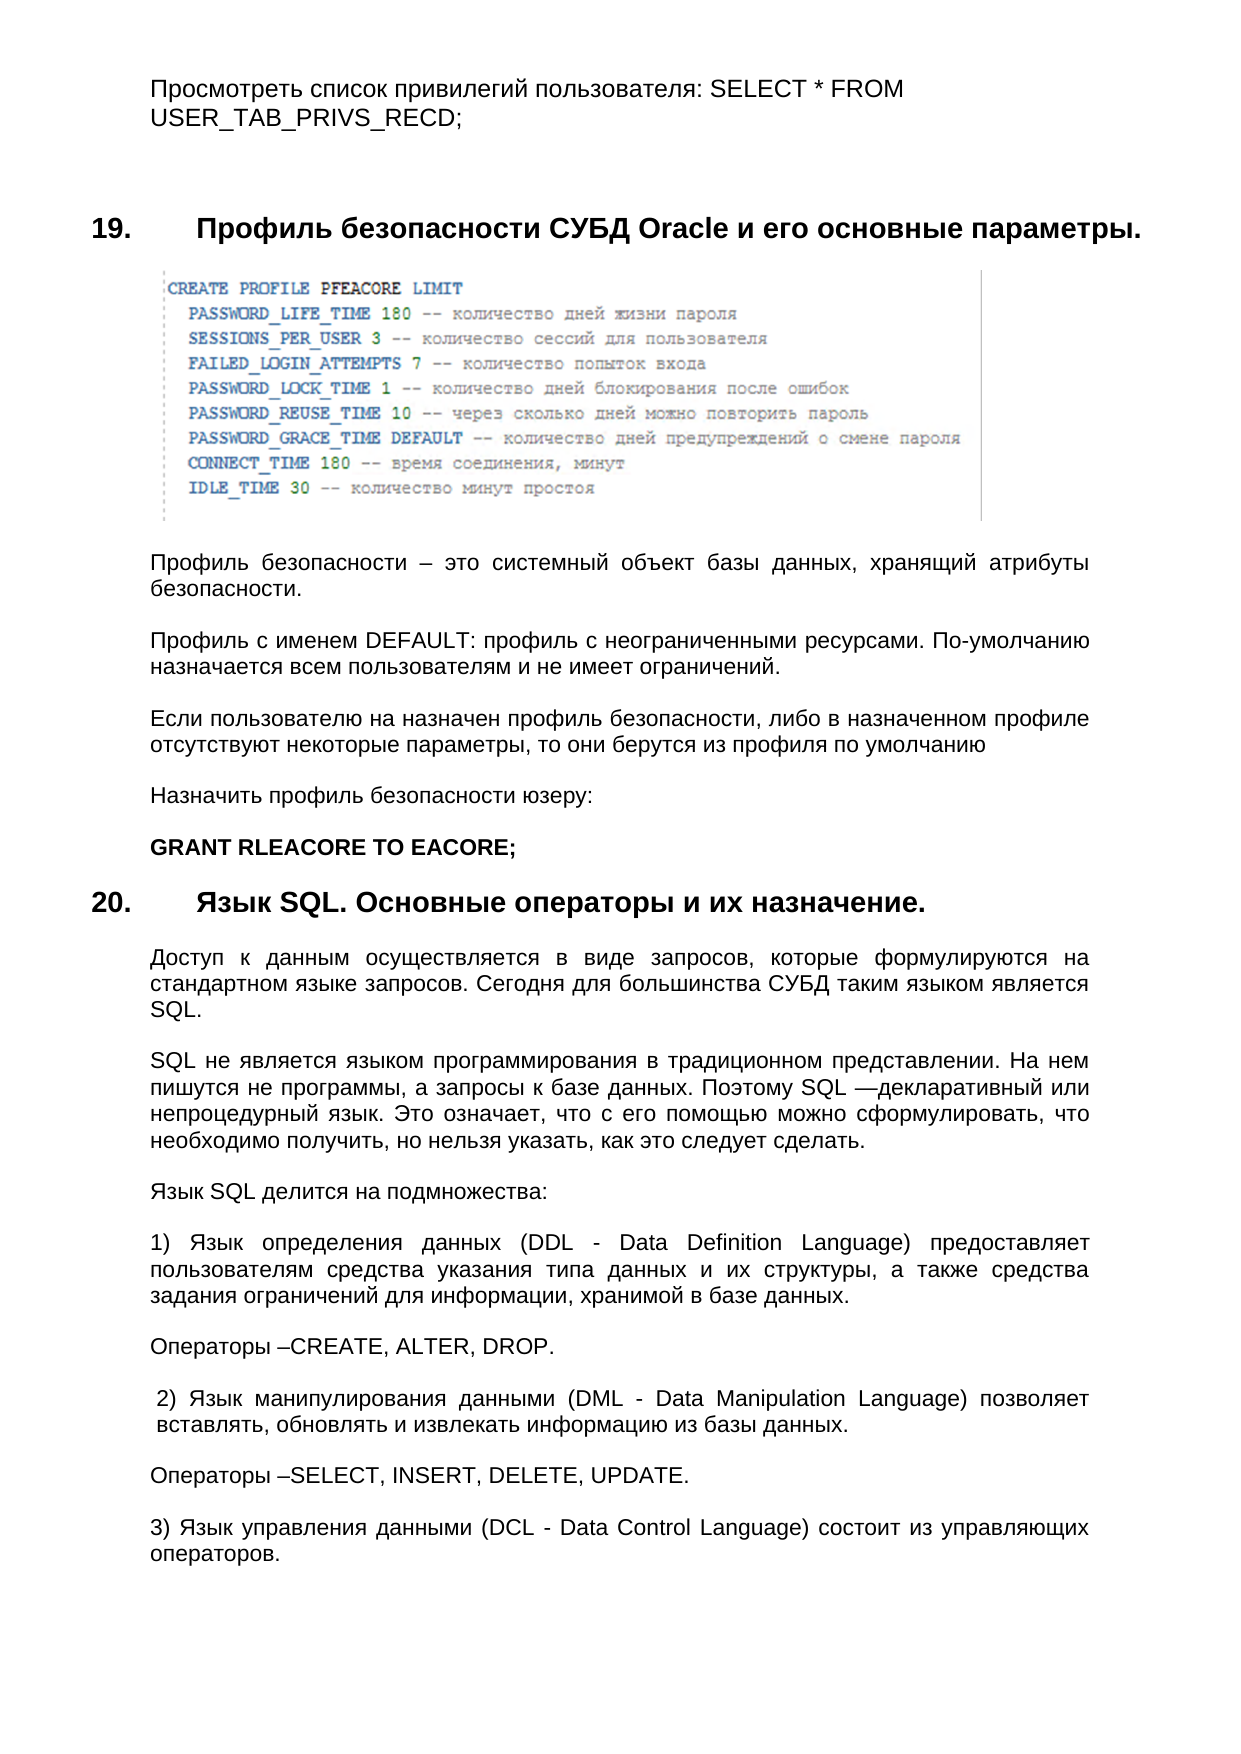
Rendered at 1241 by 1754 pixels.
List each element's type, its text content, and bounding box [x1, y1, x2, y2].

text Язык SQL делится на подмножества: [150, 1178, 1090, 1204]
picture [150, 270, 982, 521]
text Если пользователю на назначен профиль безопасности, либо в назначенном профиле отсутствуют некоторые параметры, то они берутся из профиля по умолчанию [150, 704, 1090, 757]
subtitle 20. Язык SQL. Основные операторы и их назначение. [91, 885, 1153, 918]
text GRANT RLEACORE TO EACORE; [150, 833, 1090, 860]
text 1) Язык определения данных (DDL - Data Definition Language) предоставляет пользователям средства указания типа данных и их структуры, а также средства задания ограничений для информации, хранимой в базе данных. [150, 1229, 1090, 1308]
text Просмотреть список привилегий пользователя: SELECT * FROM USER_TAB_PRIVS_RECD; [150, 74, 1090, 131]
subtitle 19. Профиль безопасности СУБД Oracle и его основные параметры. [91, 211, 1153, 245]
text Доступ к данным осуществляется в виде запросов, которые формулируются на стандартном языке запросов. Сегодня для большинства СУБД таким языком является SQL. [150, 943, 1090, 1022]
text Операторы –SELECT, INSERT, DELETE, UPDATE. [150, 1462, 1090, 1489]
text Операторы –CREATE, ALTER, DROP. [150, 1333, 1090, 1360]
text SQL не является языком программирования в традиционном представлении. На нем пишутся не программы, а запросы к базе данных. Поэтому SQL —декларативный или непроцедурный язык. Это означает, что с его помощью можно сформулировать, что необходимо получить, но нельзя указать, как это следует сделать. [150, 1047, 1090, 1153]
text Профиль с именем DEFAULT: профиль с неограниченными ресурсами. По-умолчанию назначается всем пользователям и не имеет ограничений. [150, 627, 1090, 679]
text 2) Язык манипулирования данными (DML - Data Manipulation Language) позволяет вставлять, обновлять и извлекать информацию из базы данных. [156, 1385, 1090, 1437]
text Профиль безопасности – это системный объект базы данных, хранящий атрибуты безопасности. [150, 549, 1090, 602]
text 3) Язык управления данными (DCL - Data Control Language) состоит из управляющих операторов. [150, 1514, 1090, 1566]
text Назначить профиль безопасности юзеру: [150, 782, 1090, 808]
